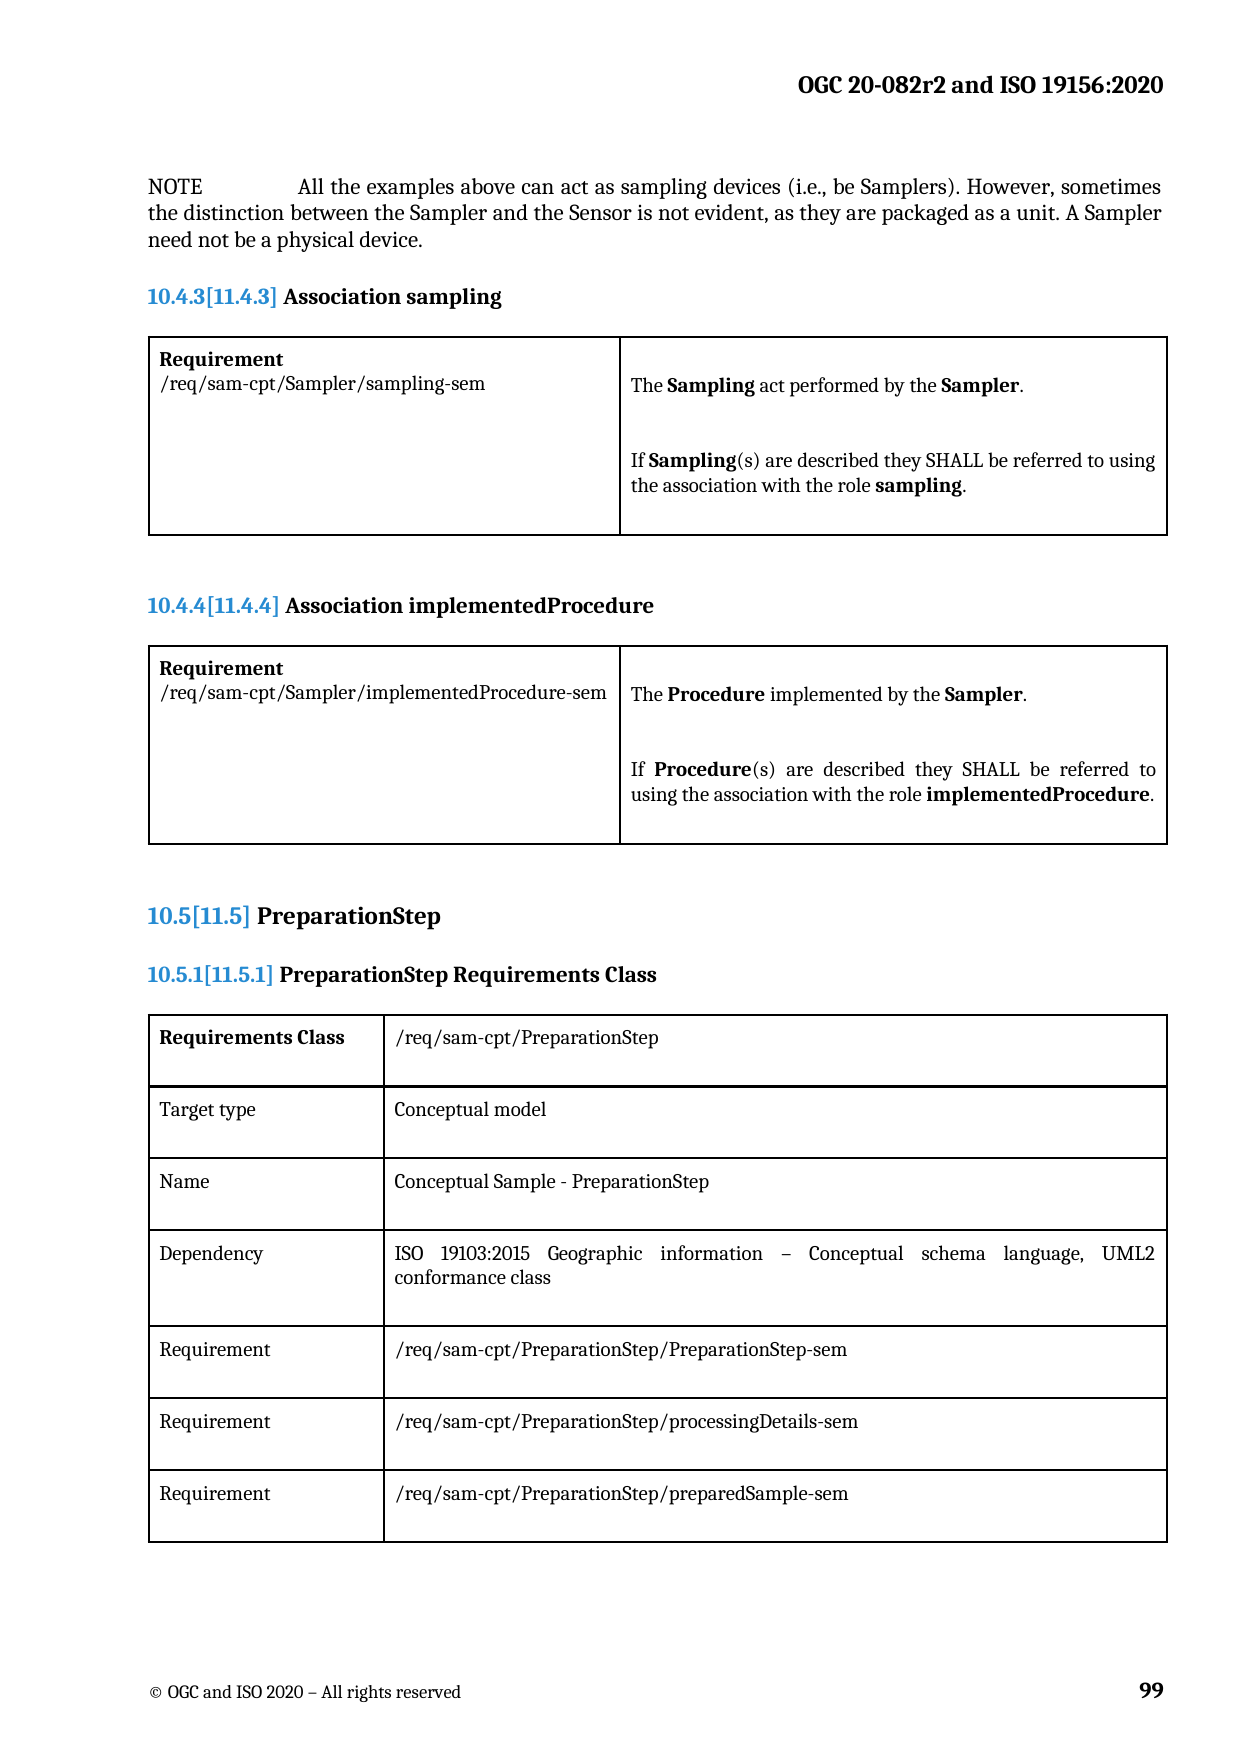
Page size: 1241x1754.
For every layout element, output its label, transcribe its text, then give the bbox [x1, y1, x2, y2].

table_cell Requirement [150, 1399, 383, 1469]
table_header Requirement /req/sam-cpt/Sampler/implementedProcedure-sem [150, 647, 619, 842]
table_header The Sampling act performed by the Sampler. If Sampling(s) are described they SHALL be referred to using the association with the role sampling. [621, 338, 1166, 533]
subtitle PreparationStep Requirements Class [148, 962, 1163, 988]
table_cell Requirement [150, 1327, 383, 1397]
text NOTE All the examples above can act as sampling devices (i.e., be Samplers). However, sometimes the distinction between the Sampler and the Sensor is not evident, as they are packaged as a unit. A Sampler need not be a physical device. [148, 174, 1163, 253]
table_header The Procedure implemented by the Sampler. If Procedure(s) are described they SHALL be referred to using the association with the role implementedProcedure. [621, 647, 1166, 842]
table_cell /req/sam-cpt/PreparationStep/PreparationStep-sem [385, 1327, 1166, 1397]
subtitle PreparationStep [148, 902, 1163, 931]
table_cell ISO 19103:2015 Geographic information – Conceptual schema language, UML2 conformance class [385, 1231, 1166, 1325]
table_cell /req/sam-cpt/PreparationStep/processingDetails-sem [385, 1399, 1166, 1469]
subtitle Association implementedProcedure [148, 593, 1163, 619]
table_cell Dependency [150, 1231, 383, 1325]
subtitle Association sampling [148, 284, 1163, 311]
table_cell Target type [150, 1088, 383, 1157]
table_cell Conceptual model [385, 1088, 1166, 1157]
table_header Requirement /req/sam-cpt/Sampler/sampling-sem [150, 338, 619, 533]
table_cell Requirement [150, 1471, 383, 1541]
table_cell /req/sam-cpt/PreparationStep/preparedSample-sem [385, 1471, 1166, 1541]
table_cell Conceptual Sample - PreparationStep [385, 1159, 1166, 1229]
table_header Requirements Class [150, 1016, 383, 1085]
table_header /req/sam-cpt/PreparationStep [385, 1016, 1166, 1085]
table_cell Name [150, 1159, 383, 1229]
